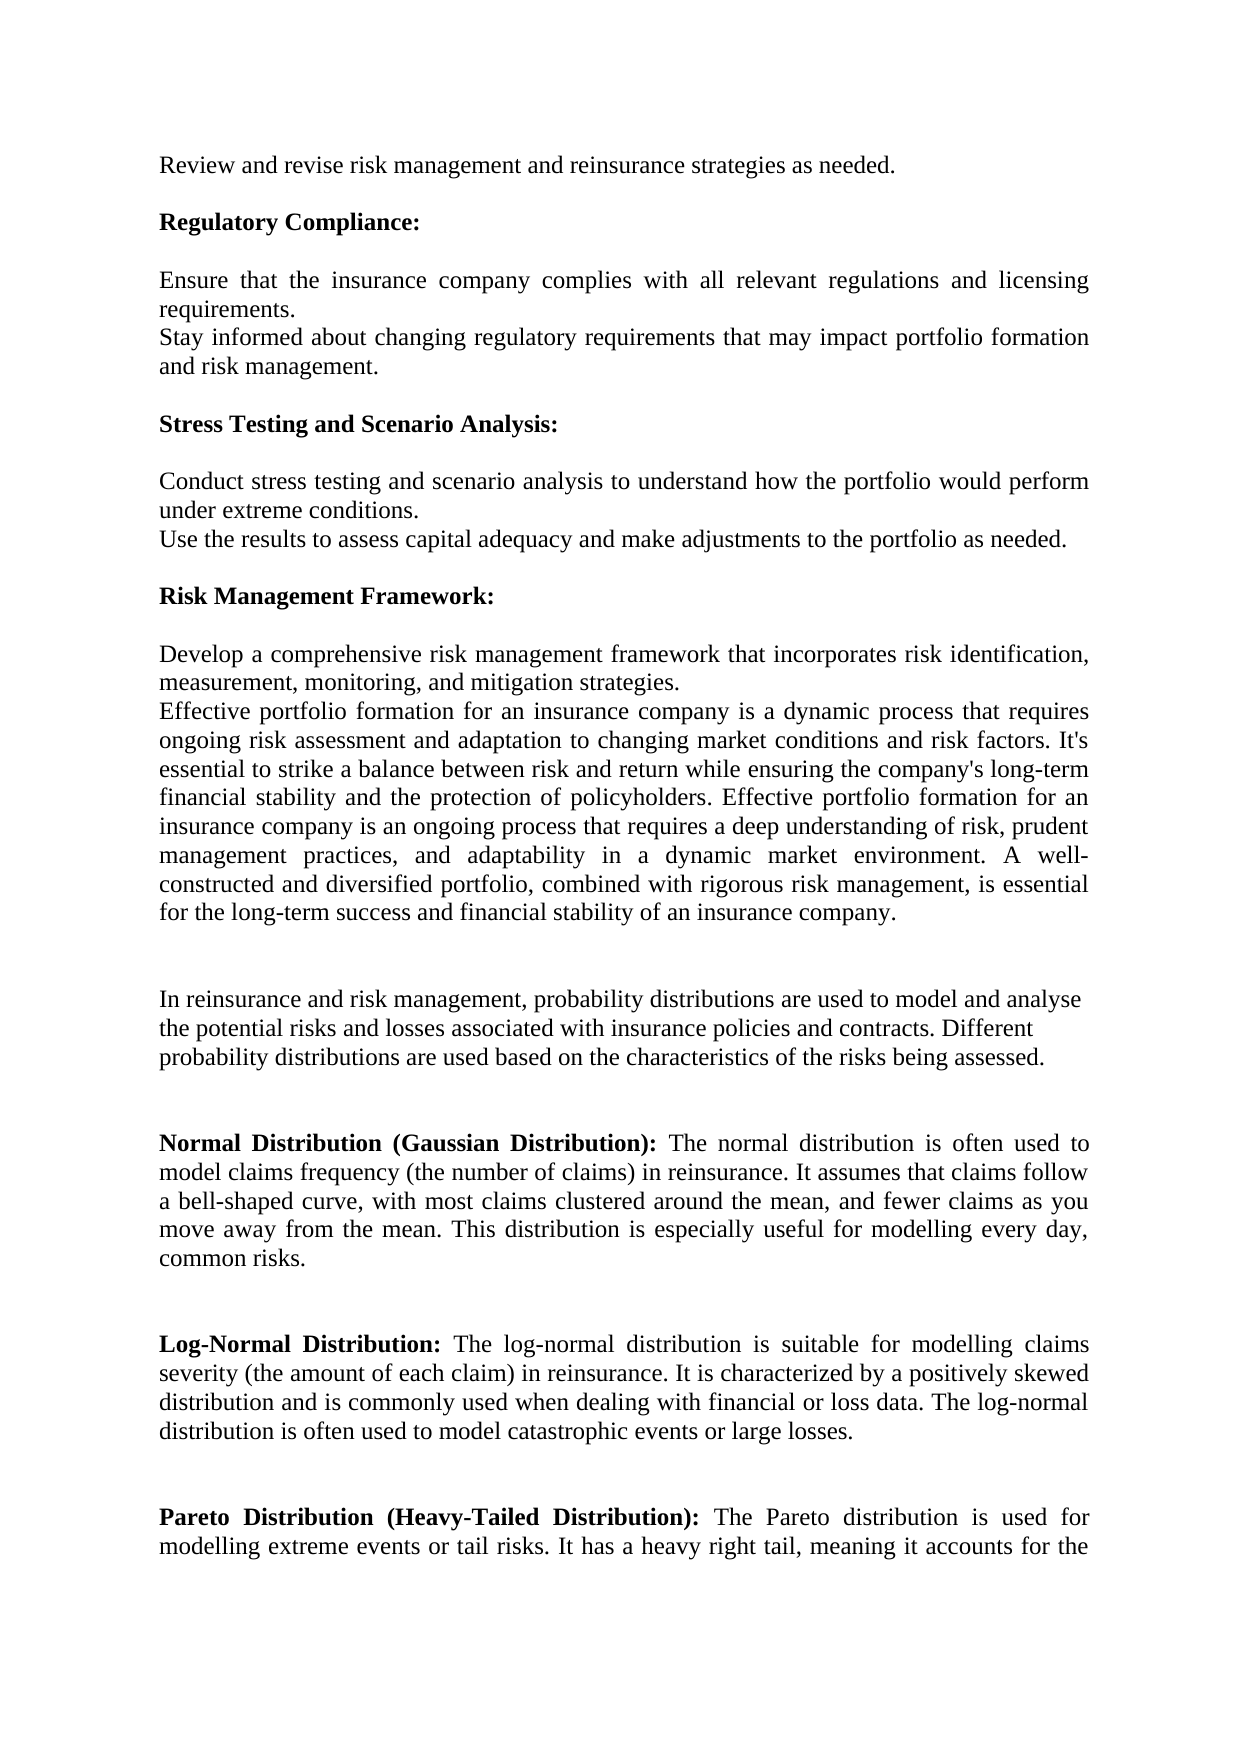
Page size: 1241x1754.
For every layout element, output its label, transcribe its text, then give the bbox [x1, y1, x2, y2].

text In reinsurance and risk management, probability distributions are used to model and analyse the potential risks and losses associated with insurance policies and contracts. Different probability distributions are used based on the characteristics of the risks being assessed. [159, 984, 1090, 1070]
list Conduct stress testing and scenario analysis to understand how the portfolio would perform under extreme conditions. [159, 466, 1090, 524]
list Regulatory Compliance: [159, 207, 1090, 236]
list Log-Normal Distribution: The log-normal distribution is suitable for modelling claims severity (the amount of each claim) in reinsurance. It is characterized by a positively skewed distribution and is commonly used when dealing with financial or loss data. The log-normal distribution is often used to model catastrophic events or large losses. [159, 1329, 1090, 1444]
list Stress Testing and Scenario Analysis: [159, 409, 1090, 437]
list Normal Distribution (Gaussian Distribution): The normal distribution is often used to model claims frequency (the number of claims) in reinsurance. It assumes that claims follow a bell-shaped curve, with most claims clustered around the mean, and fewer claims as you move away from the mean. This distribution is especially useful for modelling every day, common risks. [159, 1128, 1090, 1272]
list Ensure that the insurance company complies with all relevant regulations and licensing requirements. [159, 265, 1090, 322]
list Stay informed about changing regulatory requirements that may impact portfolio formation and risk management. [159, 322, 1090, 380]
list Risk Management Framework: [159, 581, 1090, 610]
list Develop a comprehensive risk management framework that incorporates risk identification, measurement, monitoring, and mitigation strategies. [159, 639, 1090, 696]
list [159, 1502, 1090, 1559]
list Effective portfolio formation for an insurance company is a dynamic process that requires ongoing risk assessment and adaptation to changing market conditions and risk factors. It's essential to strike a balance between risk and return while ensuring the company's long-term financial stability and the protection of policyholders. Effective portfolio formation for an insurance company is an ongoing process that requires a deep understanding of risk, prudent management practices, and adaptability in a dynamic market environment. A well-constructed and diversified portfolio, combined with rigorous risk management, is essential for the long-term success and financial stability of an insurance company. [159, 696, 1090, 926]
list Use the results to assess capital adequacy and make adjustments to the portfolio as needed. [159, 524, 1090, 552]
list Review and revise risk management and reinsurance strategies as needed. [159, 150, 1090, 179]
